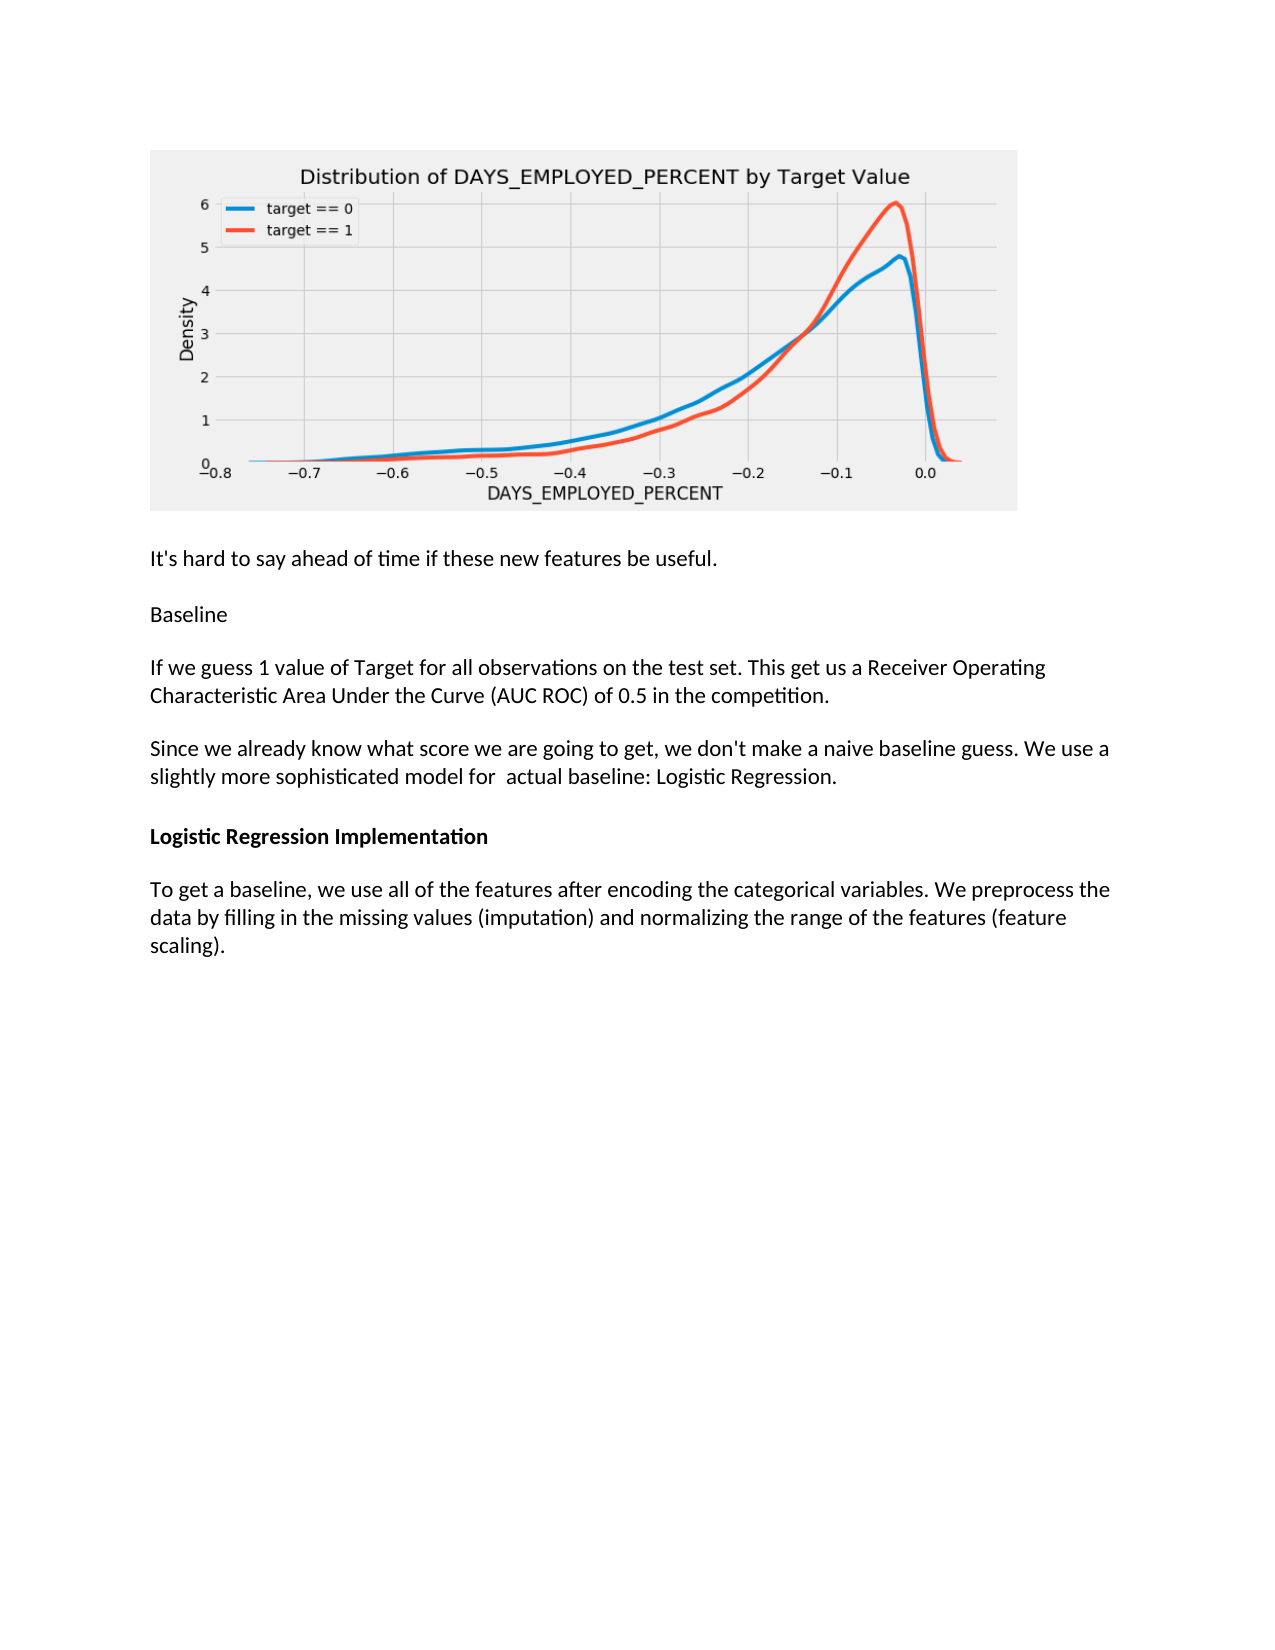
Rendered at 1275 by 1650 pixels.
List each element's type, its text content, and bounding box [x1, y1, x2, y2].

text To get a baseline, we use all of the features after encoding the categorical variables. We preprocess the data by filling in the missing values (imputation) and normalizing the range of the features (feature scaling). [150, 875, 1125, 959]
text If we guess 1 value of Target for all observations on the test set. This get us a Receiver Operating Characteristic Area Under the Curve (AUC ROC) of 0.5 in the competition. [150, 653, 1125, 709]
text Baseline [150, 600, 1125, 628]
text It's hard to say ahead of time if these new features be useful. [150, 544, 1125, 572]
picture [150, 150, 1125, 512]
subtitle Logistic Regression Implementation [150, 822, 1125, 850]
text Since we already know what score we are going to get, we don't make a naive baseline guess. We use a slightly more sophisticated model for actual baseline: Logistic Regression. [150, 734, 1125, 790]
